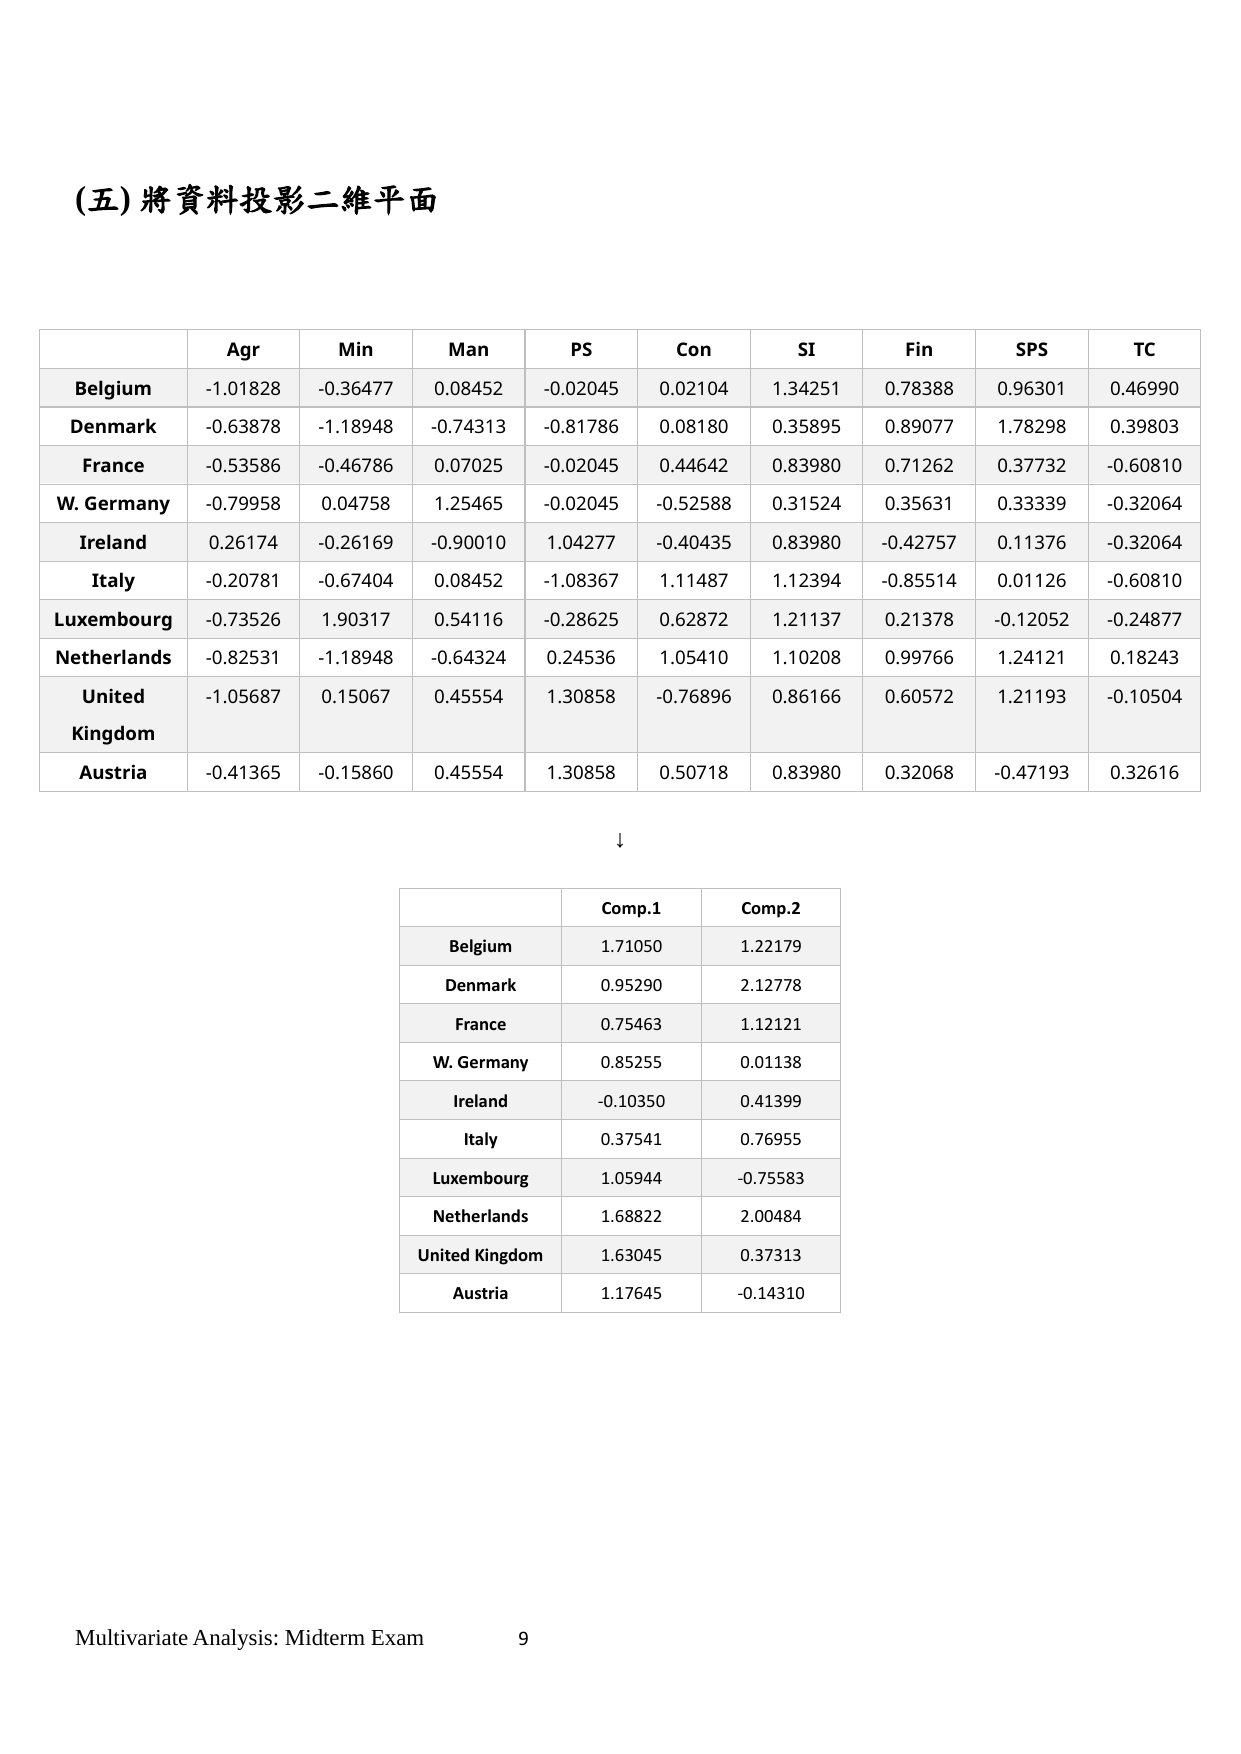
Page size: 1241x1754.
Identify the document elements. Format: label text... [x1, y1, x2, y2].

table_cell -0.36477 [300, 369, 412, 406]
table_header Man [413, 330, 524, 368]
table_cell 0.32616 [1089, 753, 1200, 791]
table_cell -0.10504 [1089, 677, 1200, 752]
table_cell 0.08452 [413, 562, 524, 599]
table_cell Italy [40, 562, 187, 599]
table_header Agr [188, 330, 299, 368]
table_cell -1.01828 [188, 369, 299, 406]
table_cell 0.07025 [413, 446, 524, 483]
table_cell -0.20781 [188, 562, 299, 599]
table_cell -0.26169 [300, 523, 412, 561]
table_cell 0.15067 [300, 677, 412, 752]
table_cell 0.54116 [413, 600, 524, 638]
table_header SI [751, 330, 862, 368]
table_cell Luxembourg [400, 1159, 561, 1196]
table_cell -0.02045 [526, 369, 637, 406]
table_cell 0.99766 [863, 639, 975, 676]
table_cell 0.45554 [413, 677, 524, 752]
table_cell 1.30858 [526, 677, 637, 752]
table_cell 0.31524 [751, 485, 862, 522]
table_cell France [400, 1004, 561, 1042]
table_cell 0.78388 [863, 369, 975, 406]
table_cell 1.04277 [526, 523, 637, 561]
table_header Con [638, 330, 750, 368]
table_cell Belgium [40, 369, 187, 406]
table_cell 0.86166 [751, 677, 862, 752]
table_cell 2.12778 [702, 966, 840, 1003]
table_cell 0.83980 [751, 446, 862, 483]
table_cell -0.24877 [1089, 600, 1200, 638]
table_header PS [526, 330, 637, 368]
table_cell 1.10208 [751, 639, 862, 676]
table_cell 0.46990 [1089, 369, 1200, 406]
table_cell -0.85514 [863, 562, 975, 599]
table_cell Netherlands [400, 1197, 561, 1234]
table_cell -0.40435 [638, 523, 750, 561]
table_cell 1.11487 [638, 562, 750, 599]
table_cell 0.62872 [638, 600, 750, 638]
table_cell -0.12052 [976, 600, 1088, 638]
table_cell -0.02045 [526, 446, 637, 483]
table_cell 1.90317 [300, 600, 412, 638]
table_cell -0.28625 [526, 600, 637, 638]
table_cell 1.30858 [526, 753, 637, 791]
table_cell -1.18948 [300, 639, 412, 676]
table_cell 1.21193 [976, 677, 1088, 752]
table_cell Ireland [400, 1081, 561, 1119]
table_cell 1.12394 [751, 562, 862, 599]
table_header [40, 330, 187, 368]
table_cell -0.76896 [638, 677, 750, 752]
subtitle (五) 將資料投影二維平面 [75, 158, 1165, 233]
table_cell 0.18243 [1089, 639, 1200, 676]
table_cell 1.63045 [562, 1236, 701, 1273]
table_cell Austria [400, 1274, 561, 1312]
table_cell Austria [40, 753, 187, 791]
table_cell France [40, 446, 187, 483]
table_header Comp.2 [702, 889, 840, 926]
table_cell 1.17645 [562, 1274, 701, 1312]
table_cell 0.76955 [702, 1120, 840, 1157]
table_header SPS [976, 330, 1088, 368]
table_cell 0.89077 [863, 408, 975, 445]
table_cell -0.47193 [976, 753, 1088, 791]
table_cell -0.60810 [1089, 562, 1200, 599]
table_cell Ireland [40, 523, 187, 561]
table_cell 0.95290 [562, 966, 701, 1003]
table_cell 0.26174 [188, 523, 299, 561]
table_cell -0.82531 [188, 639, 299, 676]
table_cell -1.18948 [300, 408, 412, 445]
table_cell 0.33339 [976, 485, 1088, 522]
table_cell 0.35895 [751, 408, 862, 445]
table_cell 0.41399 [702, 1081, 840, 1119]
table_cell 0.01126 [976, 562, 1088, 599]
table_cell Denmark [40, 408, 187, 445]
table_cell -0.75583 [702, 1159, 840, 1196]
table_cell 1.25465 [413, 485, 524, 522]
table_cell Netherlands [40, 639, 187, 676]
table_cell -0.10350 [562, 1081, 701, 1119]
table_cell -0.63878 [188, 408, 299, 445]
table_header [400, 889, 561, 926]
table_header Min [300, 330, 412, 368]
table_cell 0.37732 [976, 446, 1088, 483]
table_cell -0.46786 [300, 446, 412, 483]
table_cell 0.83980 [751, 753, 862, 791]
table_cell 0.45554 [413, 753, 524, 791]
table_cell 0.02104 [638, 369, 750, 406]
table_cell -0.42757 [863, 523, 975, 561]
table_cell -0.53586 [188, 446, 299, 483]
table_cell -0.67404 [300, 562, 412, 599]
table_cell 0.32068 [863, 753, 975, 791]
table_cell 0.08452 [413, 369, 524, 406]
table_cell 1.22179 [702, 927, 840, 965]
table_cell 0.39803 [1089, 408, 1200, 445]
table_cell W. Germany [40, 485, 187, 522]
table_cell 0.71262 [863, 446, 975, 483]
table_cell -0.14310 [702, 1274, 840, 1312]
table_cell Italy [400, 1120, 561, 1157]
table_cell 0.96301 [976, 369, 1088, 406]
table_cell 0.21378 [863, 600, 975, 638]
table_cell -0.64324 [413, 639, 524, 676]
table_cell 0.85255 [562, 1043, 701, 1080]
table_cell 1.21137 [751, 600, 862, 638]
table_cell 0.35631 [863, 485, 975, 522]
table_cell Denmark [400, 966, 561, 1003]
table_cell -0.74313 [413, 408, 524, 445]
table_cell 0.60572 [863, 677, 975, 752]
table_cell Belgium [400, 927, 561, 965]
table_cell United Kingdom [40, 677, 187, 752]
table_cell 1.34251 [751, 369, 862, 406]
table_cell 1.05410 [638, 639, 750, 676]
table_cell 2.00484 [702, 1197, 840, 1234]
table_cell 0.50718 [638, 753, 750, 791]
table_cell -0.81786 [526, 408, 637, 445]
table_cell 1.68822 [562, 1197, 701, 1234]
table_cell 0.08180 [638, 408, 750, 445]
table_cell 1.24121 [976, 639, 1088, 676]
table_header Fin [863, 330, 975, 368]
table_cell 1.71050 [562, 927, 701, 965]
table_cell 0.44642 [638, 446, 750, 483]
table_cell -0.60810 [1089, 446, 1200, 483]
table_header TC [1089, 330, 1200, 368]
table_cell -1.08367 [526, 562, 637, 599]
table_cell 0.37541 [562, 1120, 701, 1157]
table_cell -0.32064 [1089, 523, 1200, 561]
table_cell -1.05687 [188, 677, 299, 752]
table_cell Luxembourg [40, 600, 187, 638]
table_cell 1.78298 [976, 408, 1088, 445]
table_cell -0.32064 [1089, 485, 1200, 522]
table_header Comp.1 [562, 889, 701, 926]
table_cell 0.75463 [562, 1004, 701, 1042]
table_cell United Kingdom [400, 1236, 561, 1273]
table_cell 0.37313 [702, 1236, 840, 1273]
table_cell 1.05944 [562, 1159, 701, 1196]
table_cell W. Germany [400, 1043, 561, 1080]
table_cell -0.52588 [638, 485, 750, 522]
table_cell 0.83980 [751, 523, 862, 561]
table_cell 0.11376 [976, 523, 1088, 561]
table_cell 0.01138 [702, 1043, 840, 1080]
table_cell -0.79958 [188, 485, 299, 522]
table_cell -0.90010 [413, 523, 524, 561]
table_cell 0.24536 [526, 639, 637, 676]
table_cell 1.12121 [702, 1004, 840, 1042]
table_cell 0.04758 [300, 485, 412, 522]
table_cell -0.15860 [300, 753, 412, 791]
table_cell -0.73526 [188, 600, 299, 638]
table_cell -0.41365 [188, 753, 299, 791]
table_cell -0.02045 [526, 485, 637, 522]
